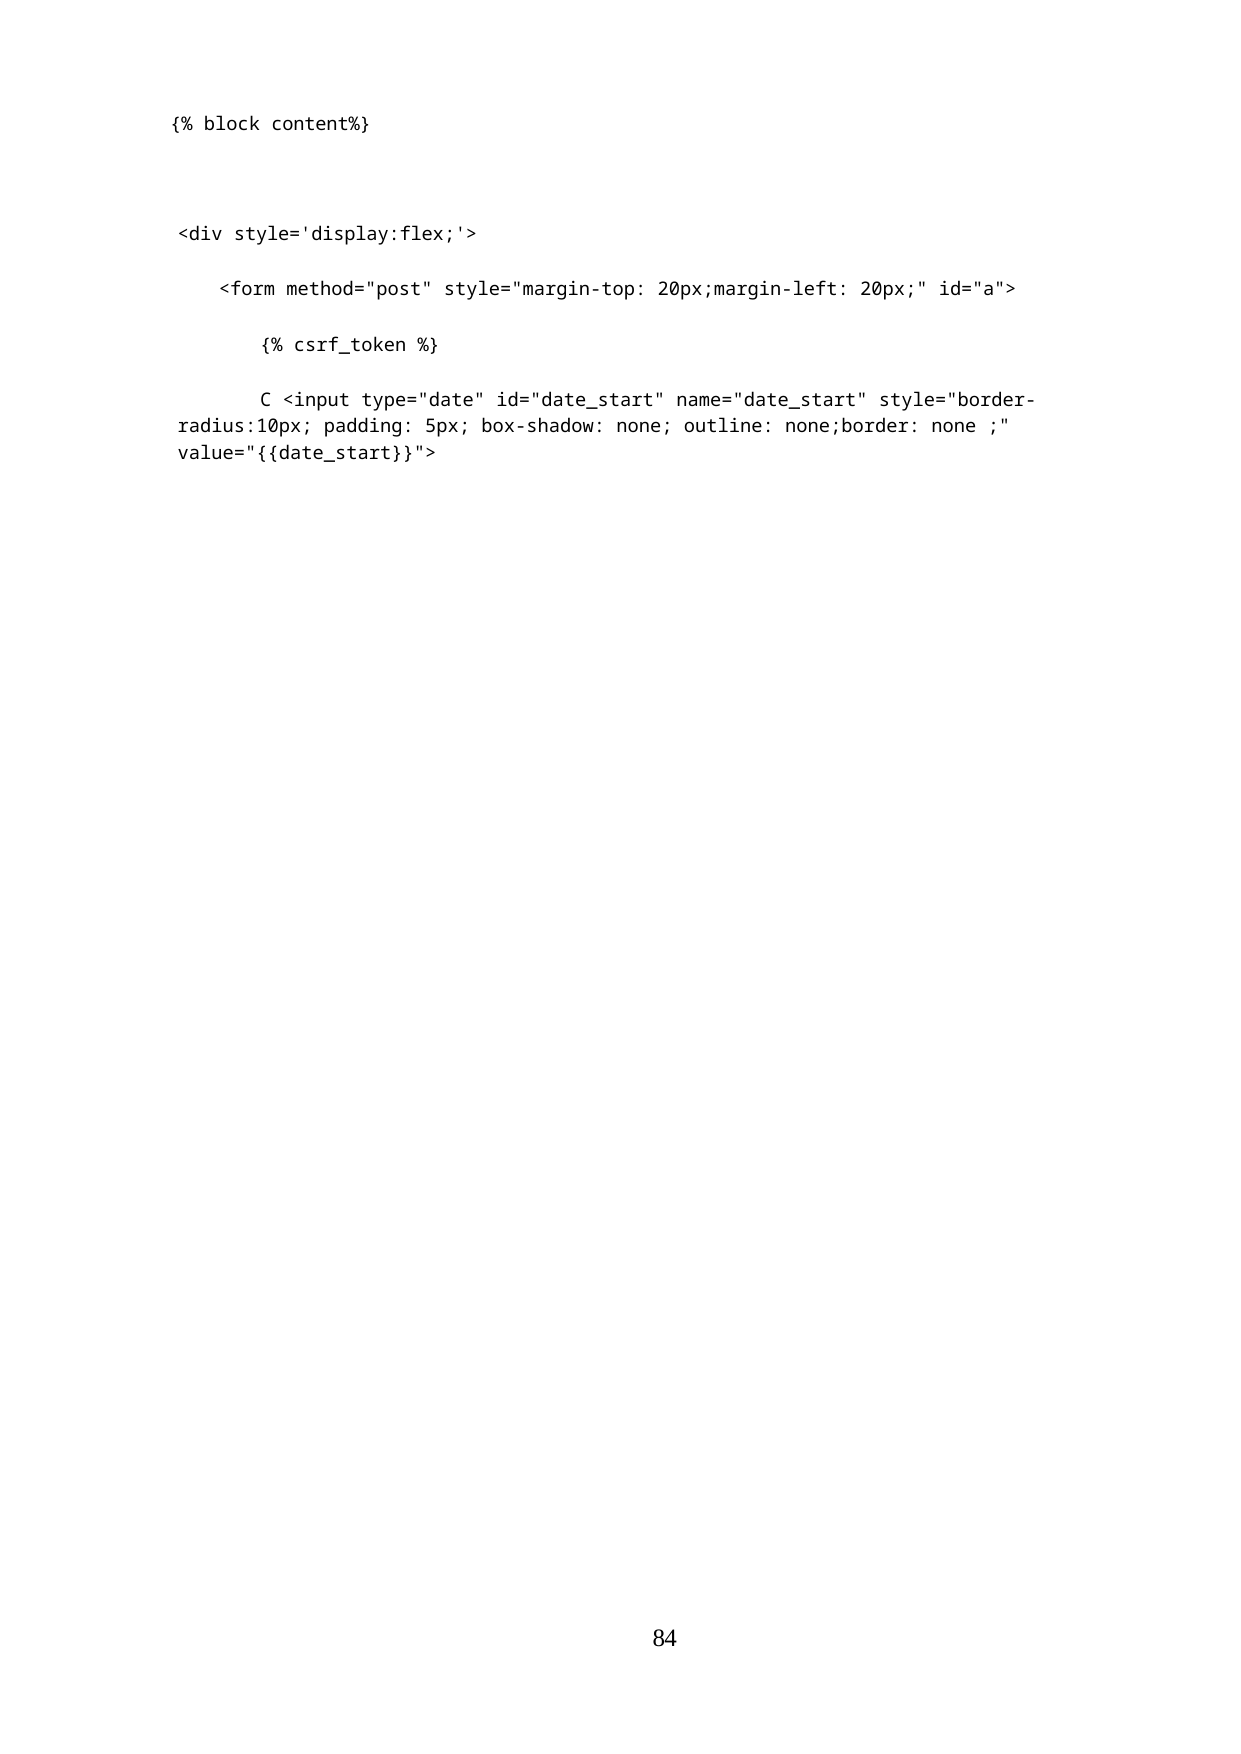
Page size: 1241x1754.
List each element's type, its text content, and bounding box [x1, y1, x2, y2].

text <div style='display:flex;'> [177, 221, 1240, 246]
text С <input type="date" id="date_start" name="date_start" style="border-radius:10px; padding: 5px; box-shadow: none; outline: none;border: none ;" value="{{date_start}}"> [177, 386, 1166, 465]
text {% csrf_token %} [260, 331, 1240, 356]
text <form method="post" style="margin-top: 20px;margin-left: 20px;" id="a"> [219, 276, 1240, 301]
text {% block content%} [118, 110, 423, 136]
